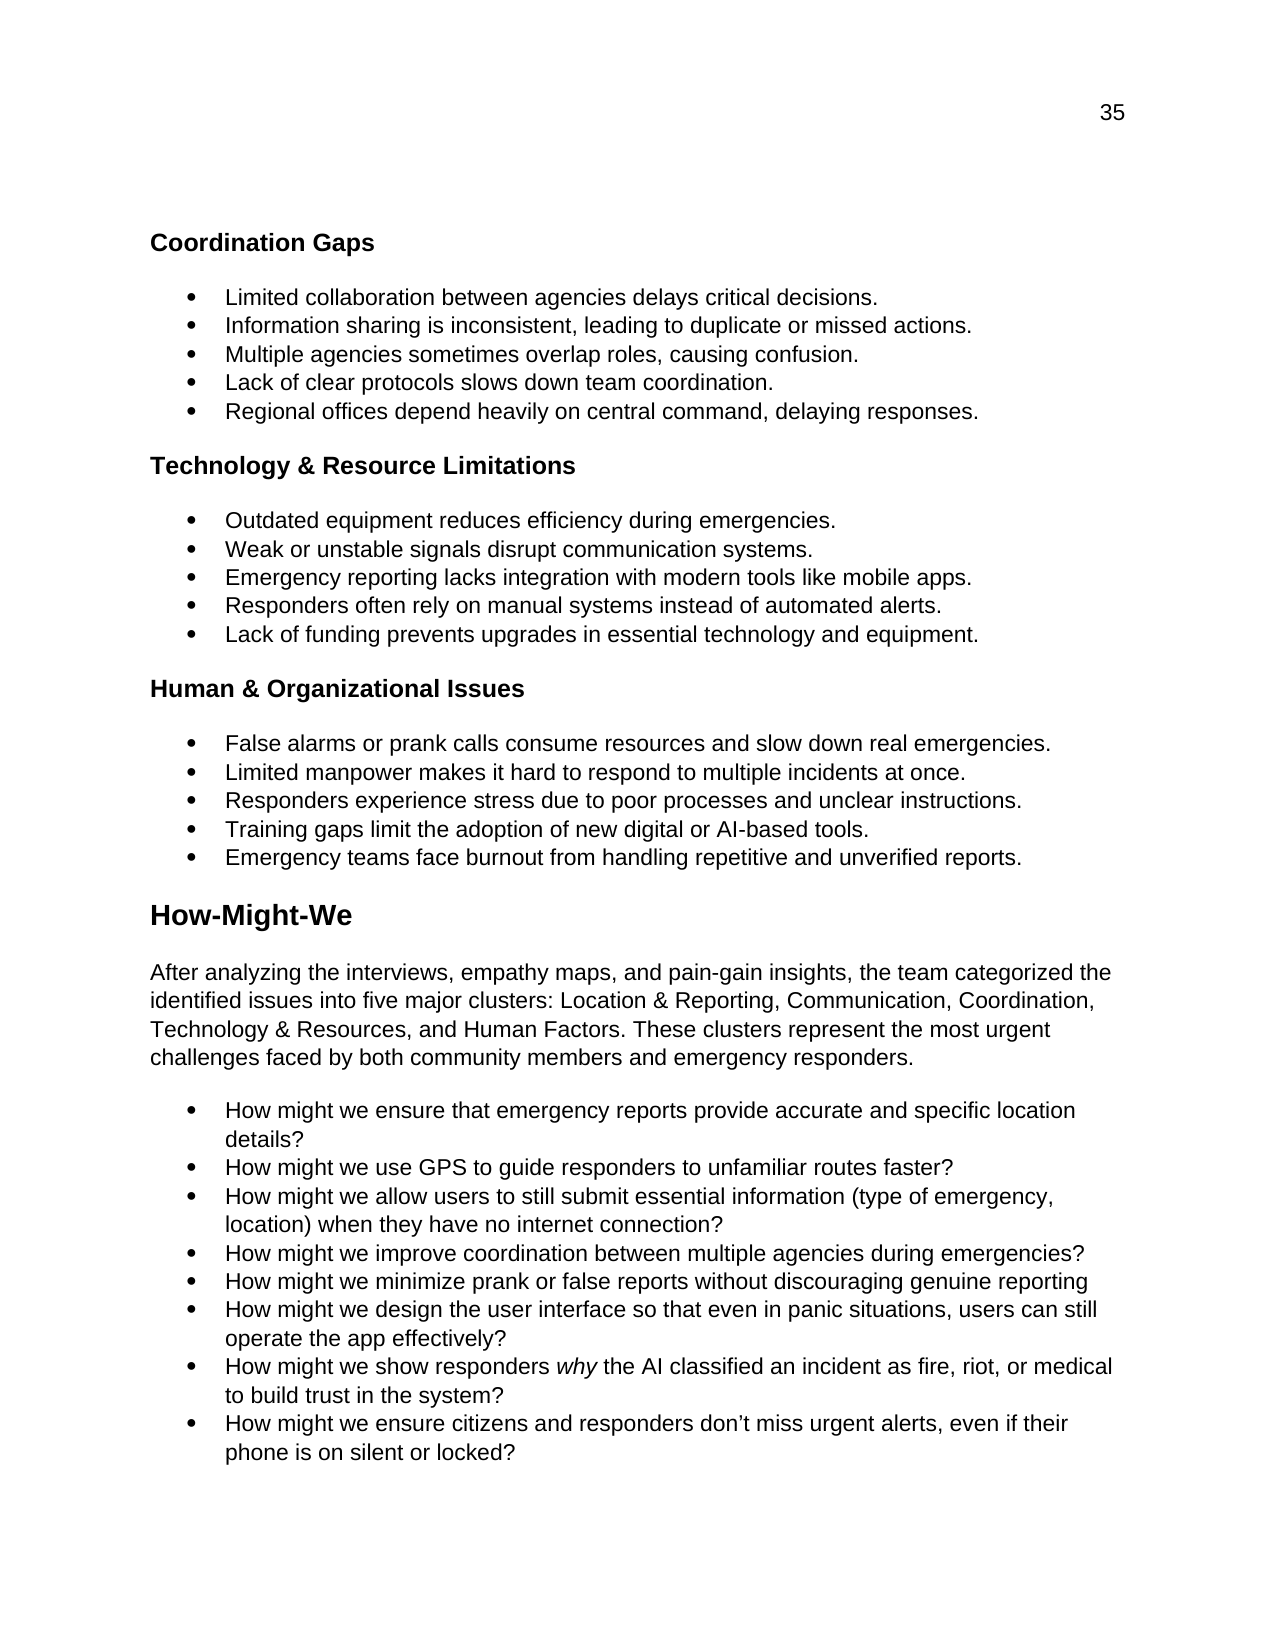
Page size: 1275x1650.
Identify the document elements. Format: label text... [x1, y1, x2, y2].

list How might we show responders why the AI classified an incident as fire, riot, or medical to build trust in the system? [187, 1353, 1125, 1408]
list Responders often rely on manual systems instead of automated alerts. [187, 592, 1125, 619]
list False alarms or prank calls consume resources and slow down real emergencies. [187, 730, 1125, 757]
list Outdated equipment reduces efficiency during emergencies. [187, 507, 1125, 533]
list How might we improve coordination between multiple agencies during emergencies? [187, 1239, 1125, 1266]
list How might we ensure citizens and responders don’t miss urgent alerts, even if their phone is on silent or locked? [187, 1410, 1125, 1465]
text Human & Organizational Issues [150, 674, 1125, 703]
list How might we design the user interface so that even in panic situations, users can still operate the app effectively? [187, 1296, 1125, 1351]
list Emergency reporting lacks integration with modern tools like mobile apps. [187, 564, 1125, 590]
list Multiple agencies sometimes overlap roles, causing confusion. [187, 341, 1125, 367]
list Lack of clear protocols slows down team coordination. [187, 369, 1125, 396]
list Limited manpower makes it hard to respond to multiple incidents at once. [187, 759, 1125, 785]
list How might we allow users to still submit essential information (type of emergency, location) when they have no internet connection? [187, 1183, 1125, 1237]
text After analyzing the interviews, empathy maps, and pain-gain insights, the team categorized the identified issues into five major clusters: Location & Reporting, Communication, Coordination, Technology & Resources, and Human Factors. These clusters represent the most urgent challenges faced by both community members and emergency responders. [150, 959, 1125, 1070]
list How might we ensure that emergency reports provide accurate and specific location details? [187, 1097, 1125, 1152]
list Regional offices depend heavily on central command, delaying responses. [187, 398, 1125, 424]
list Training gaps limit the adoption of new digital or AI-based tools. [187, 816, 1125, 842]
list Emergency teams face burnout from handling repetitive and unverified reports. [187, 844, 1125, 870]
text How-Might-We [150, 897, 1125, 931]
list How might we minimize prank or false reports without discouraging genuine reporting [187, 1268, 1125, 1294]
list Limited collaboration between agencies delays critical decisions. [187, 284, 1125, 310]
text Technology & Resource Limitations [150, 451, 1125, 480]
list Responders experience stress due to poor processes and unclear instructions. [187, 787, 1125, 813]
list Weak or unstable signals disrupt communication systems. [187, 536, 1125, 562]
list Lack of funding prevents upgrades in essential technology and equipment. [187, 621, 1125, 647]
text Coordination Gaps [150, 228, 1125, 257]
list How might we use GPS to guide responders to unfamiliar routes faster? [187, 1154, 1125, 1181]
list Information sharing is inconsistent, leading to duplicate or missed actions. [187, 312, 1125, 339]
